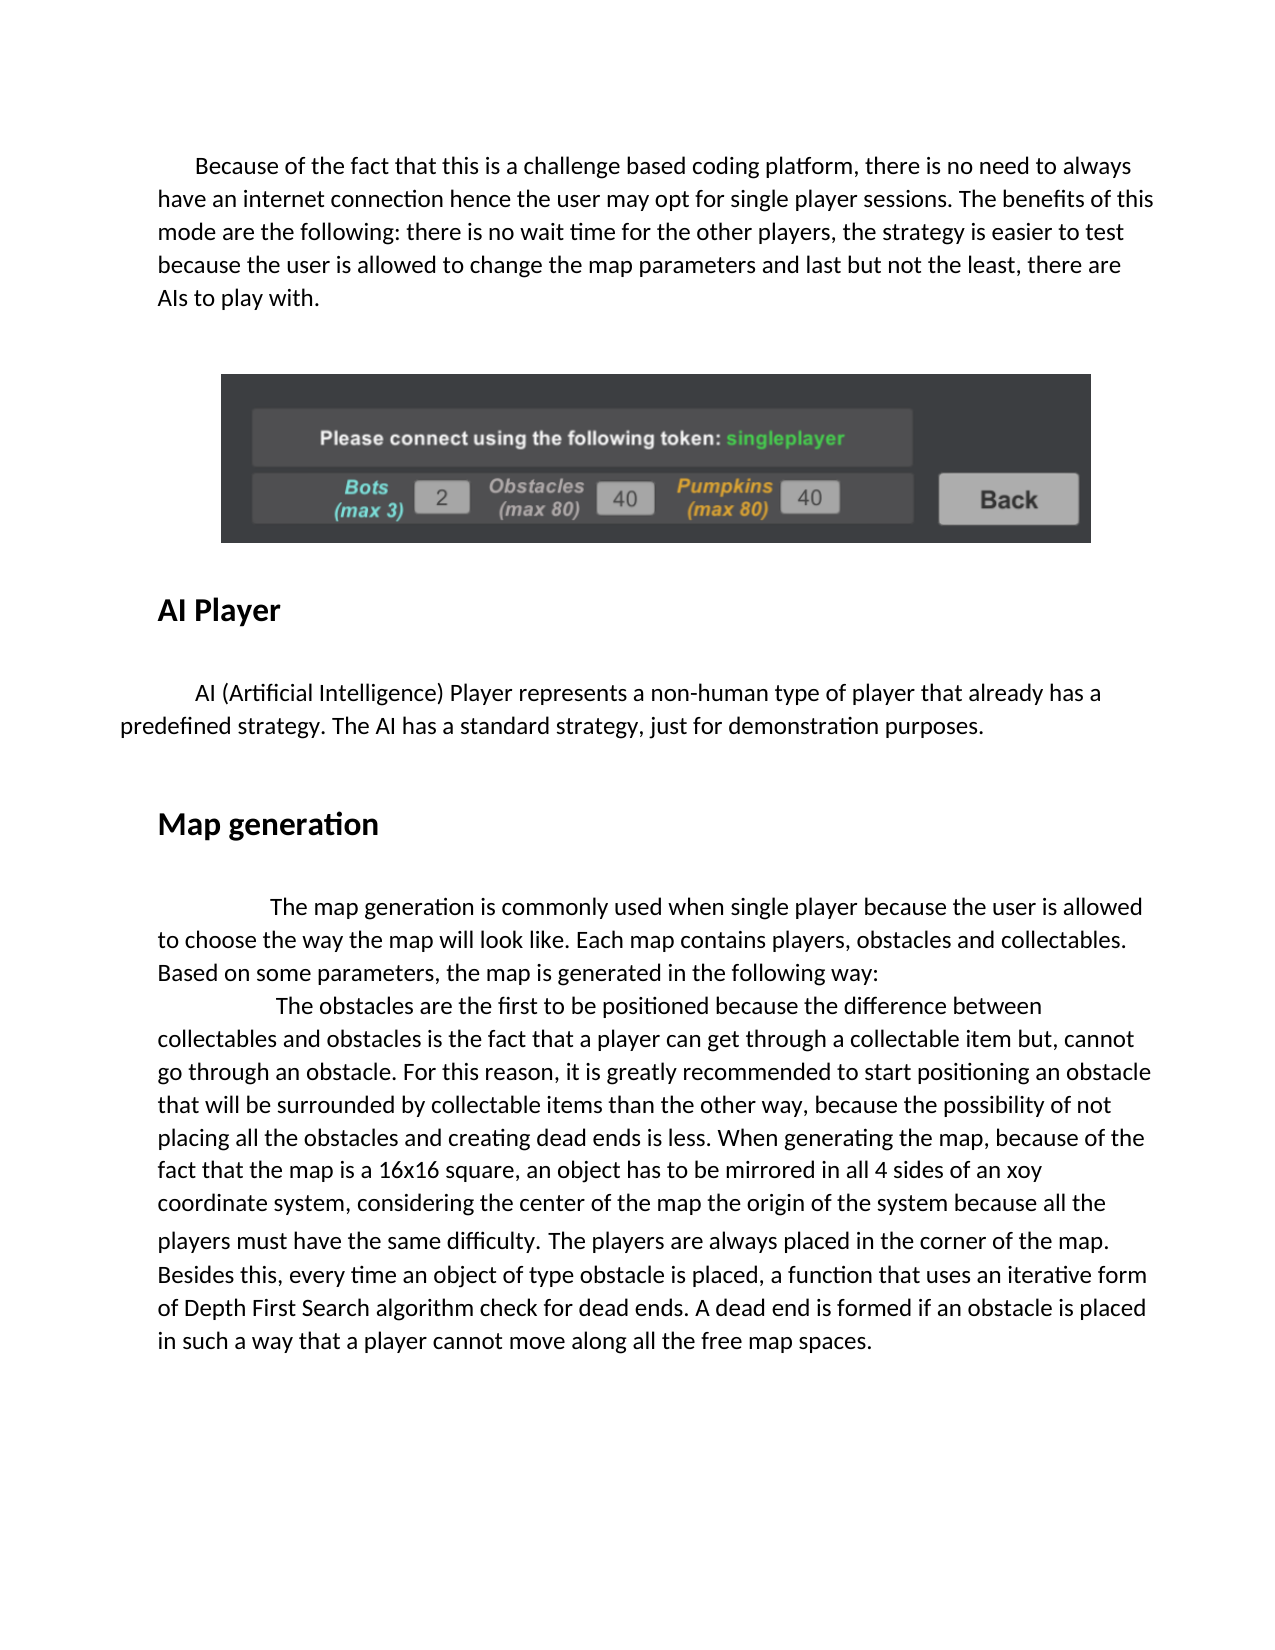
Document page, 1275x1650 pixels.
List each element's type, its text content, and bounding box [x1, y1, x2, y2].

text The map generation is commonly used when single player because the user is allowed to choose the way the map will look like. Each map contains players, obstacles and collectables. Based on some parameters, the map is generated in the following way: [157, 891, 1155, 988]
text The obstacles are the first to be positioned because the difference between collectables and obstacles is the fact that a player can get through a collectable item but, cannot go through an obstacle. For this reason, it is greatly recommended to start positioning an obstacle that will be surrounded by collectable items than the other way, because the possibility of not placing all the obstacles and creating dead ends is less. When generating the map, because of the fact that the map is a 16x16 square, an object has to be mirrored in all 4 sides of an xoy coordinate system, considering the center of the map the origin of the system because all the players must have the same difficulty. The players are always placed in the corner of the map. [157, 990, 1155, 1256]
text AI Player [157, 589, 1155, 630]
text Map generation [157, 803, 1155, 844]
picture [221, 374, 1091, 543]
text Besides this, every time an object of type obstacle is placed, a function that uses an iterative form of Depth First Search algorithm check for dead ends. A dead end is formed if an obstacle is placed in such a way that a player cannot move along all the free map spaces. [157, 1259, 1155, 1356]
text Because of the fact that this is a challenge based coding platform, there is no need to always have an internet connection hence the user may opt for single player sessions. The benefits of this mode are the following: there is no wait time for the other players, the strategy is easier to test because the user is allowed to change the map parameters and last but not the least, there are AIs to play with. [157, 150, 1155, 312]
text AI (Artificial Intelligence) Player represents a non-human type of player that already has a predefined strategy. The AI has a standard strategy, just for demonstration purposes. [120, 677, 1155, 741]
